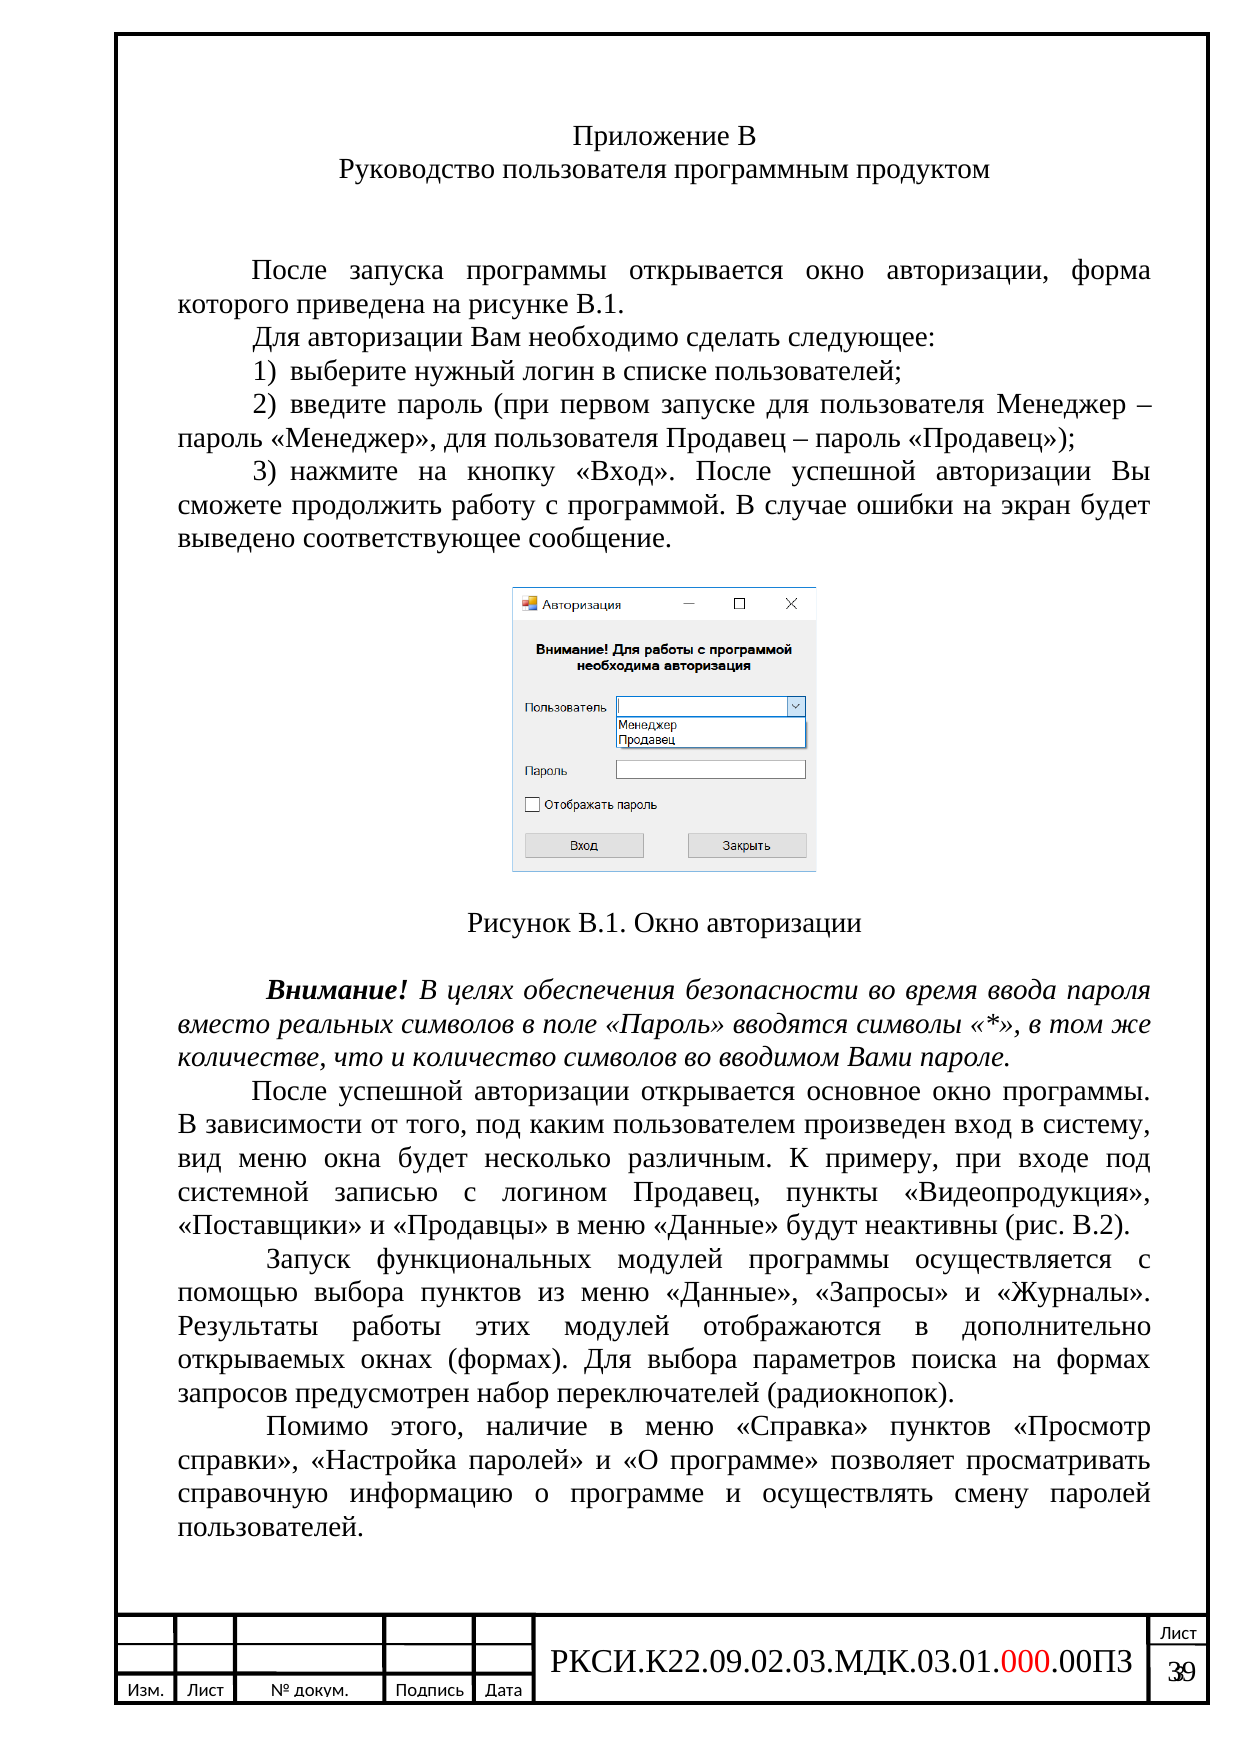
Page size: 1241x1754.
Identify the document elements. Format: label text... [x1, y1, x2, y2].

text Помимо этого, наличие в меню «Справка» пунктов «Просмотр справки», «Настройка паролей» и «О программе» позволяет просматривать справочную информацию о программе и осуществлять смену паролей пользователей. [177, 1408, 1152, 1543]
picture [512, 587, 817, 872]
text Рисунок В.1. Окно авторизации [177, 905, 1152, 939]
text Для авторизации Вам необходимо сделать следующее: [177, 319, 1152, 353]
subtitle Приложение В [177, 118, 1152, 152]
text После успешной авторизации открывается основное окно программы. В зависимости от того, под каким пользователем произведен вход в систему, вид меню окна будет несколько различным. К примеру, при входе под системной записью с логином Продавец, пункты «Видеопродукция», «Поставщики» и «Продавцы» в меню «Данные» будут неактивны (рис. В.2). [177, 1073, 1152, 1241]
text 3) нажмите на кнопку «Вход». После успешной авторизации Вы сможете продолжить работу с программой. В случае ошибки на экран будет выведено соответствующее сообщение. [177, 453, 1152, 554]
text После запуска программы открывается окно авторизации, форма которого приведена на рисунке В.1. [177, 252, 1152, 319]
text Руководство пользователя программным продуктом [177, 152, 1152, 185]
text Внимание! В целях обеспечения безопасности во время ввода пароля вместо реальных символов в поле «Пароль» вводятся символы «*», в том же количестве, что и количество символов во вводимом Вами пароле. [177, 972, 1152, 1073]
text 1) выберите нужный логин в списке пользователей; [177, 353, 1152, 386]
text Запуск функциональных модулей программы осуществляется с помощью выбора пунктов из меню «Данные», «Запросы» и «Журналы». Результаты работы этих модулей отображаются в дополнительно открываемых окнах (формах). Для выбора параметров поиска на формах запросов предусмотрен набор переключателей (радиокнопок). [177, 1241, 1152, 1408]
text 2) введите пароль (при первом запуске для пользователя Менеджер – пароль «Менеджер», для пользователя Продавец – пароль «Продавец»); [177, 386, 1152, 453]
